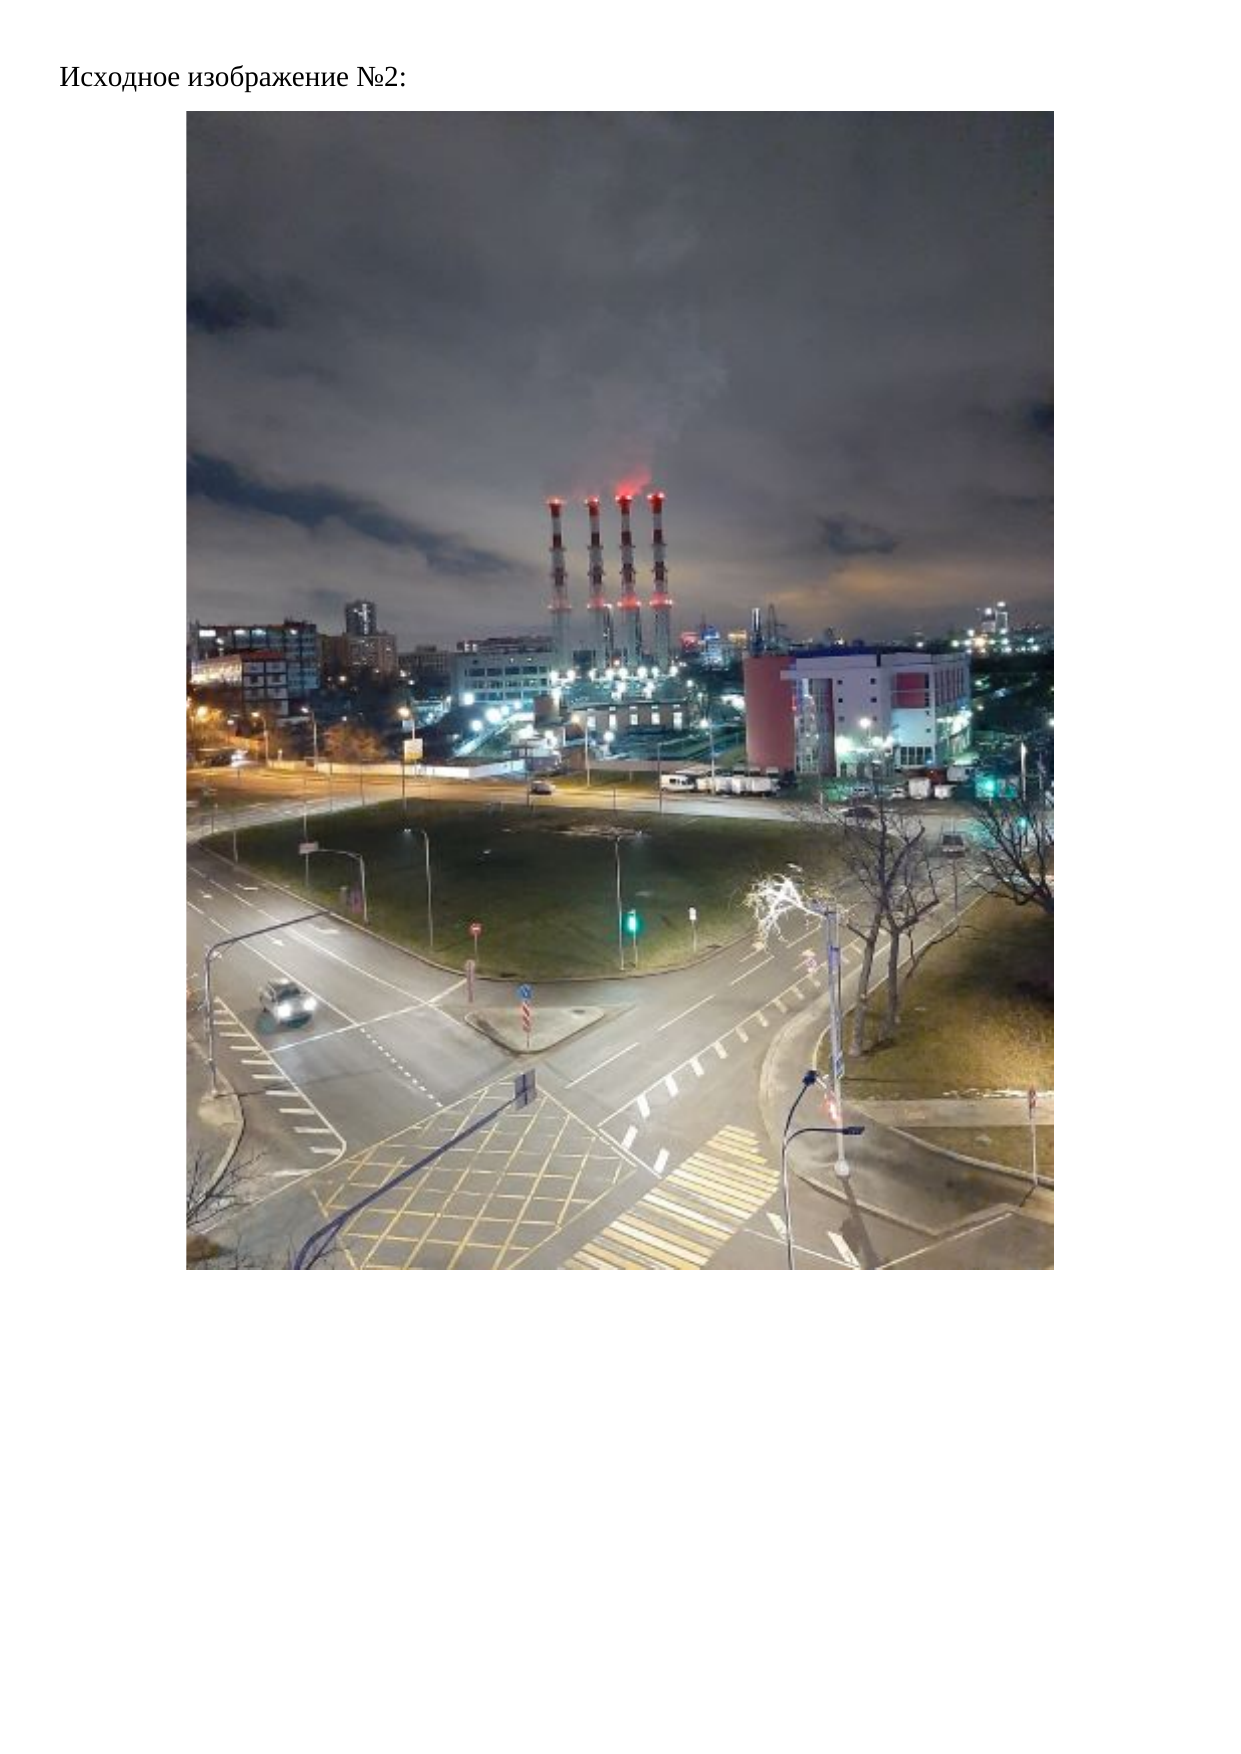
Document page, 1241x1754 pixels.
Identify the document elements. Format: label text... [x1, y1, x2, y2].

picture [186, 111, 1054, 1270]
text Исходное изображение №2: [59, 59, 1181, 93]
